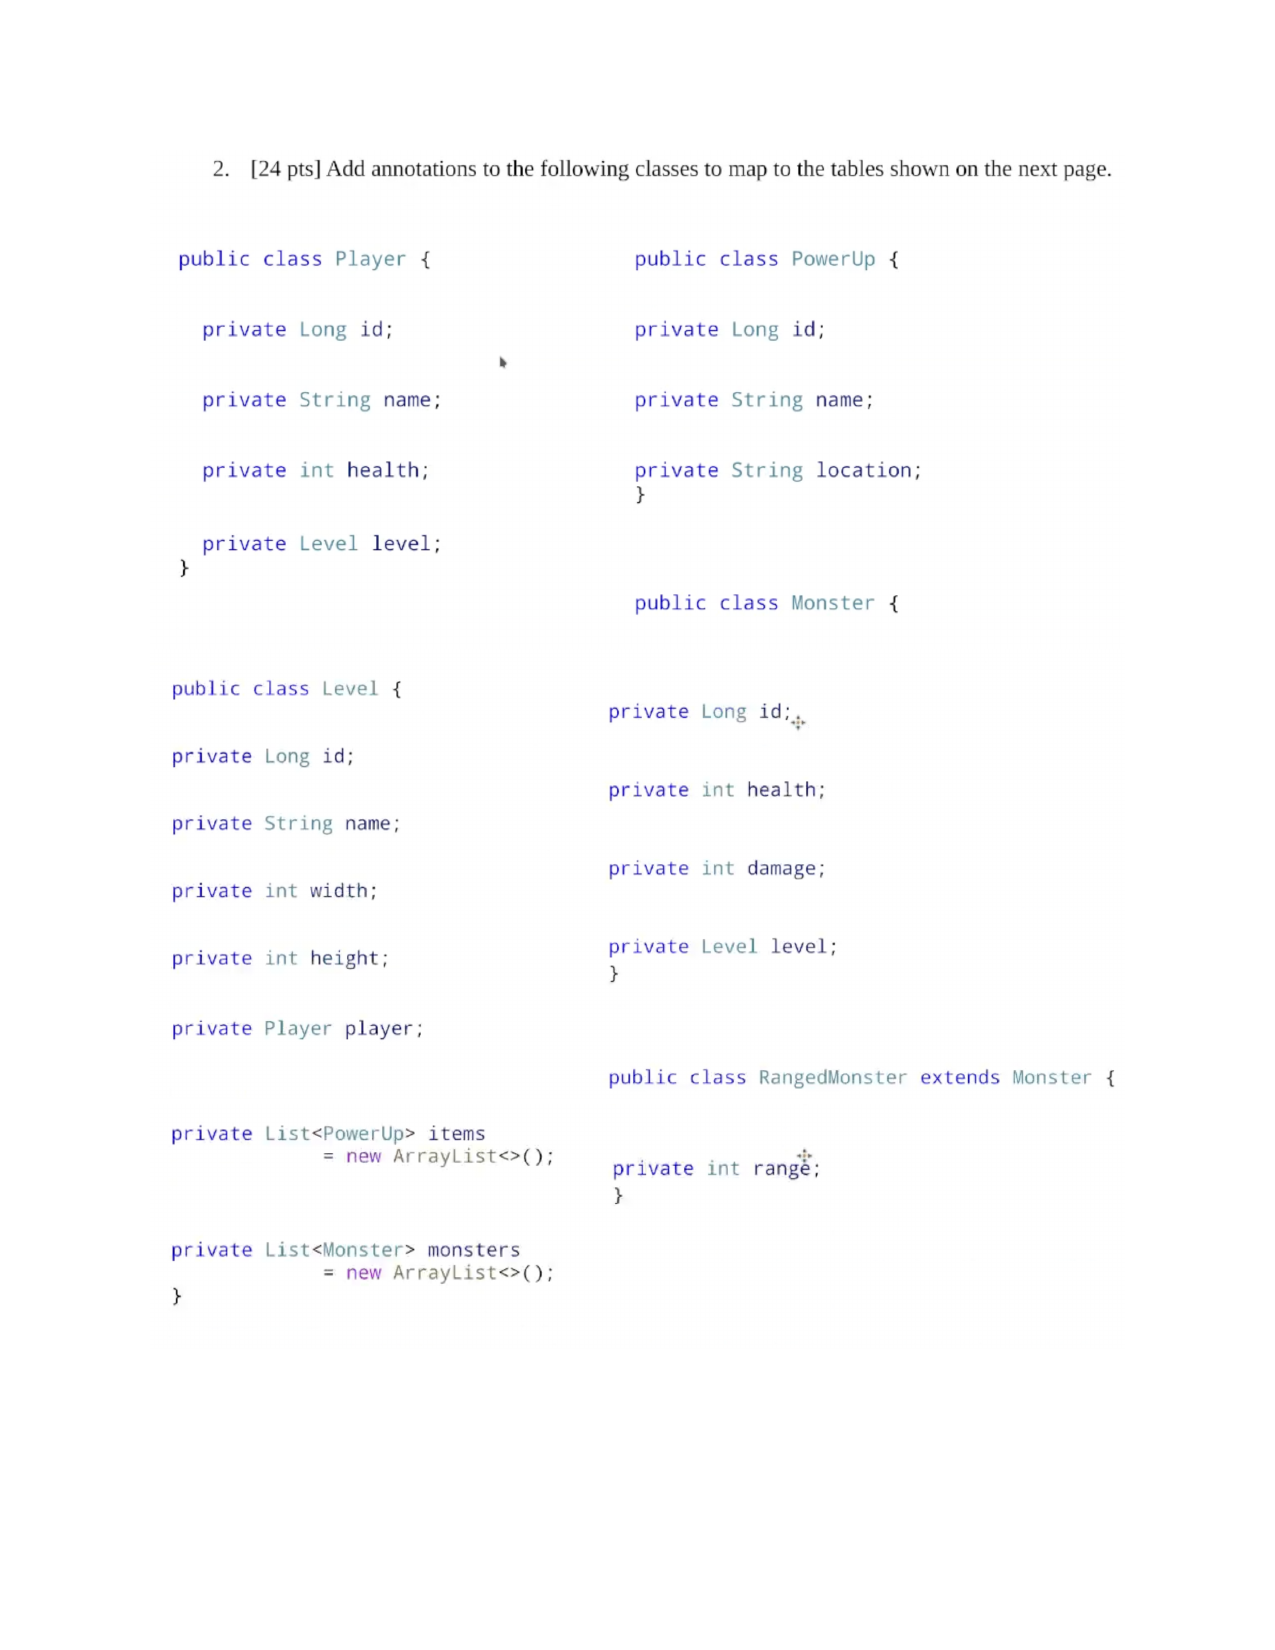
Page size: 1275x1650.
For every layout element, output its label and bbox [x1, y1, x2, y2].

picture [150, 1104, 1125, 1349]
picture [150, 150, 1125, 1099]
